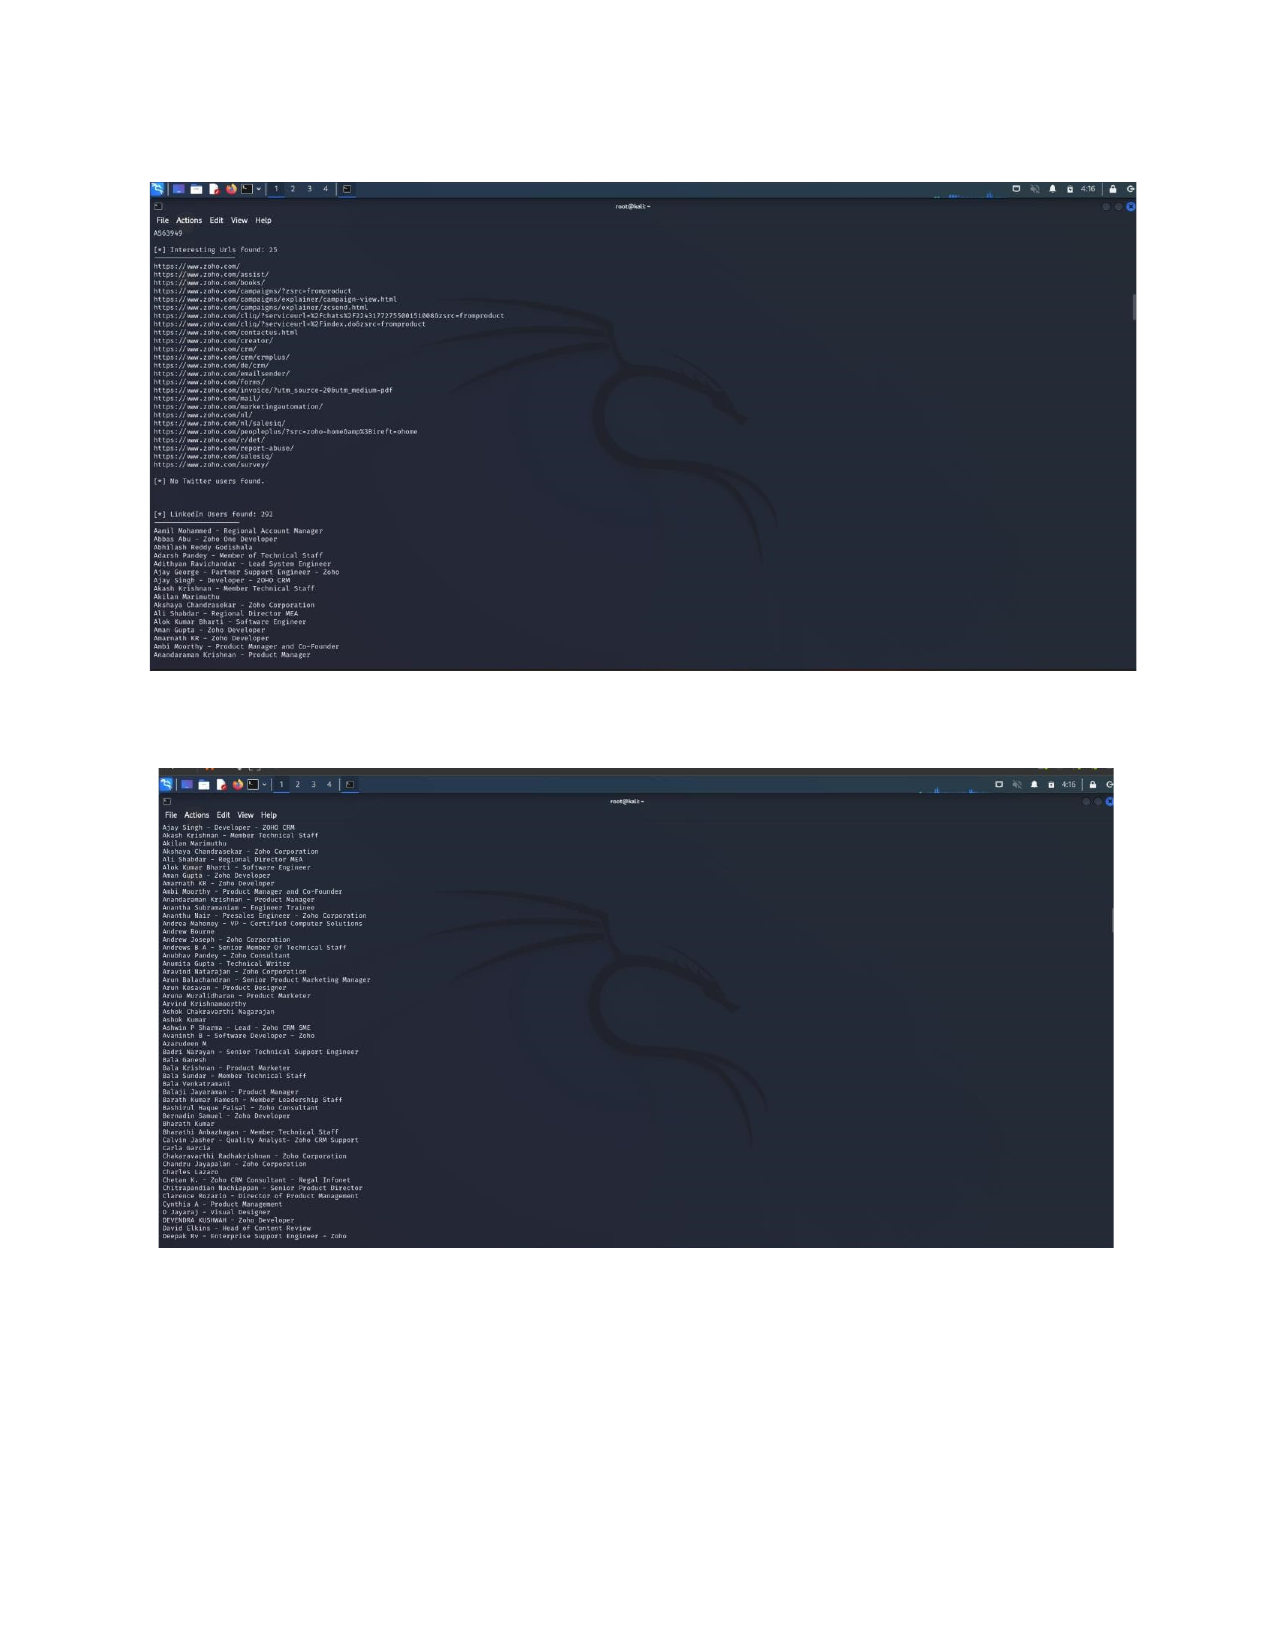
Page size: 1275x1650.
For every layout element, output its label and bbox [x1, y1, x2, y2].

picture [157, 768, 1114, 1251]
picture [148, 182, 1135, 674]
